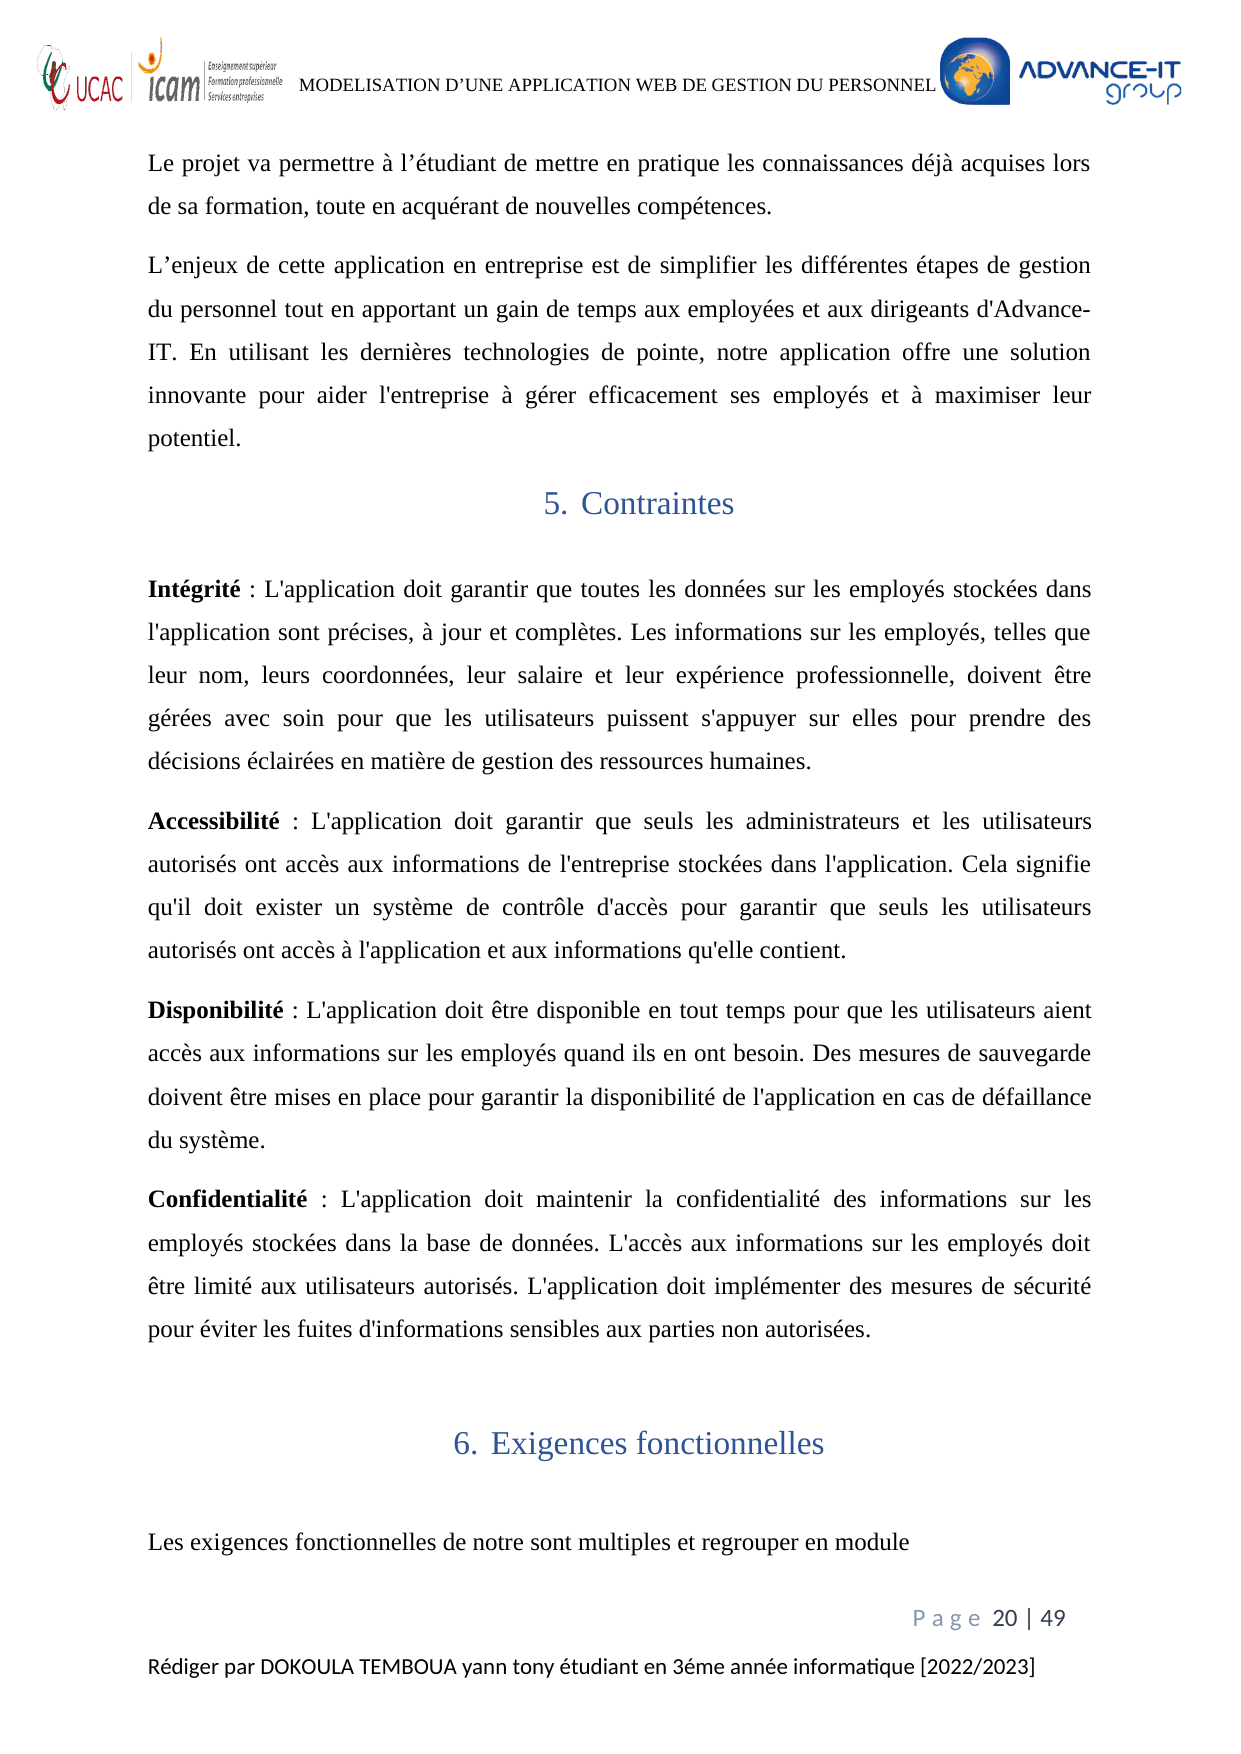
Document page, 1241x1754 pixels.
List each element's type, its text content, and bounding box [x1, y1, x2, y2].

subtitle Contraintes [185, 483, 1092, 521]
text Accessibilité : L'application doit garantir que seuls les administrateurs et les utilisateurs autorisés ont accès aux informations de l'entreprise stockées dans l'application. Cela signifie qu'il doit exister un système de contrôle d'accès pour garantir que seuls les utilisateurs autorisés ont accès à l'application et aux informations qu'elle contient. [148, 806, 1092, 964]
picture [931, 37, 1182, 113]
subtitle Exigences fonctionnelles [185, 1423, 1092, 1462]
text Le projet va permettre à l’étudiant de mettre en pratique les connaissances déjà acquises lors de sa formation, toute en acquérant de nouvelles compétences. [148, 148, 1092, 219]
picture [31, 29, 288, 119]
text L’enjeux de cette application en entreprise est de simplifier les différentes étapes de gestion du personnel tout en apportant un gain de temps aux employées et aux dirigeants d'Advance-IT. En utilisant les dernières technologies de pointe, notre application offre une solution innovante pour aider l'entreprise à gérer efficacement ses employés et à maximiser leur potentiel. [148, 251, 1092, 452]
text Les exigences fonctionnelles de notre sont multiples et regrouper en module [148, 1527, 1092, 1556]
text Confidentialité : L'application doit maintenir la confidentialité des informations sur les employés stockées dans la base de données. L'accès aux informations sur les employés doit être limité aux utilisateurs autorisés. L'application doit implémenter des mesures de sécurité pour éviter les fuites d'informations sensibles aux parties non autorisées. [148, 1184, 1092, 1343]
text Disponibilité : L'application doit être disponible en tout temps pour que les utilisateurs aient accès aux informations sur les employés quand ils en ont besoin. Des mesures de sauvegarde doivent être mises en place pour garantir la disponibilité de l'application en cas de défaillance du système. [148, 995, 1092, 1153]
text Intégrité : L'application doit garantir que toutes les données sur les employés stockées dans l'application sont précises, à jour et complètes. Les informations sur les employés, telles que leur nom, leurs coordonnées, leur salaire et leur expérience professionnelle, doivent être gérées avec soin pour que les utilisateurs puissent s'appuyer sur elles pour prendre des décisions éclairées en matière de gestion des ressources humaines. [148, 574, 1092, 775]
